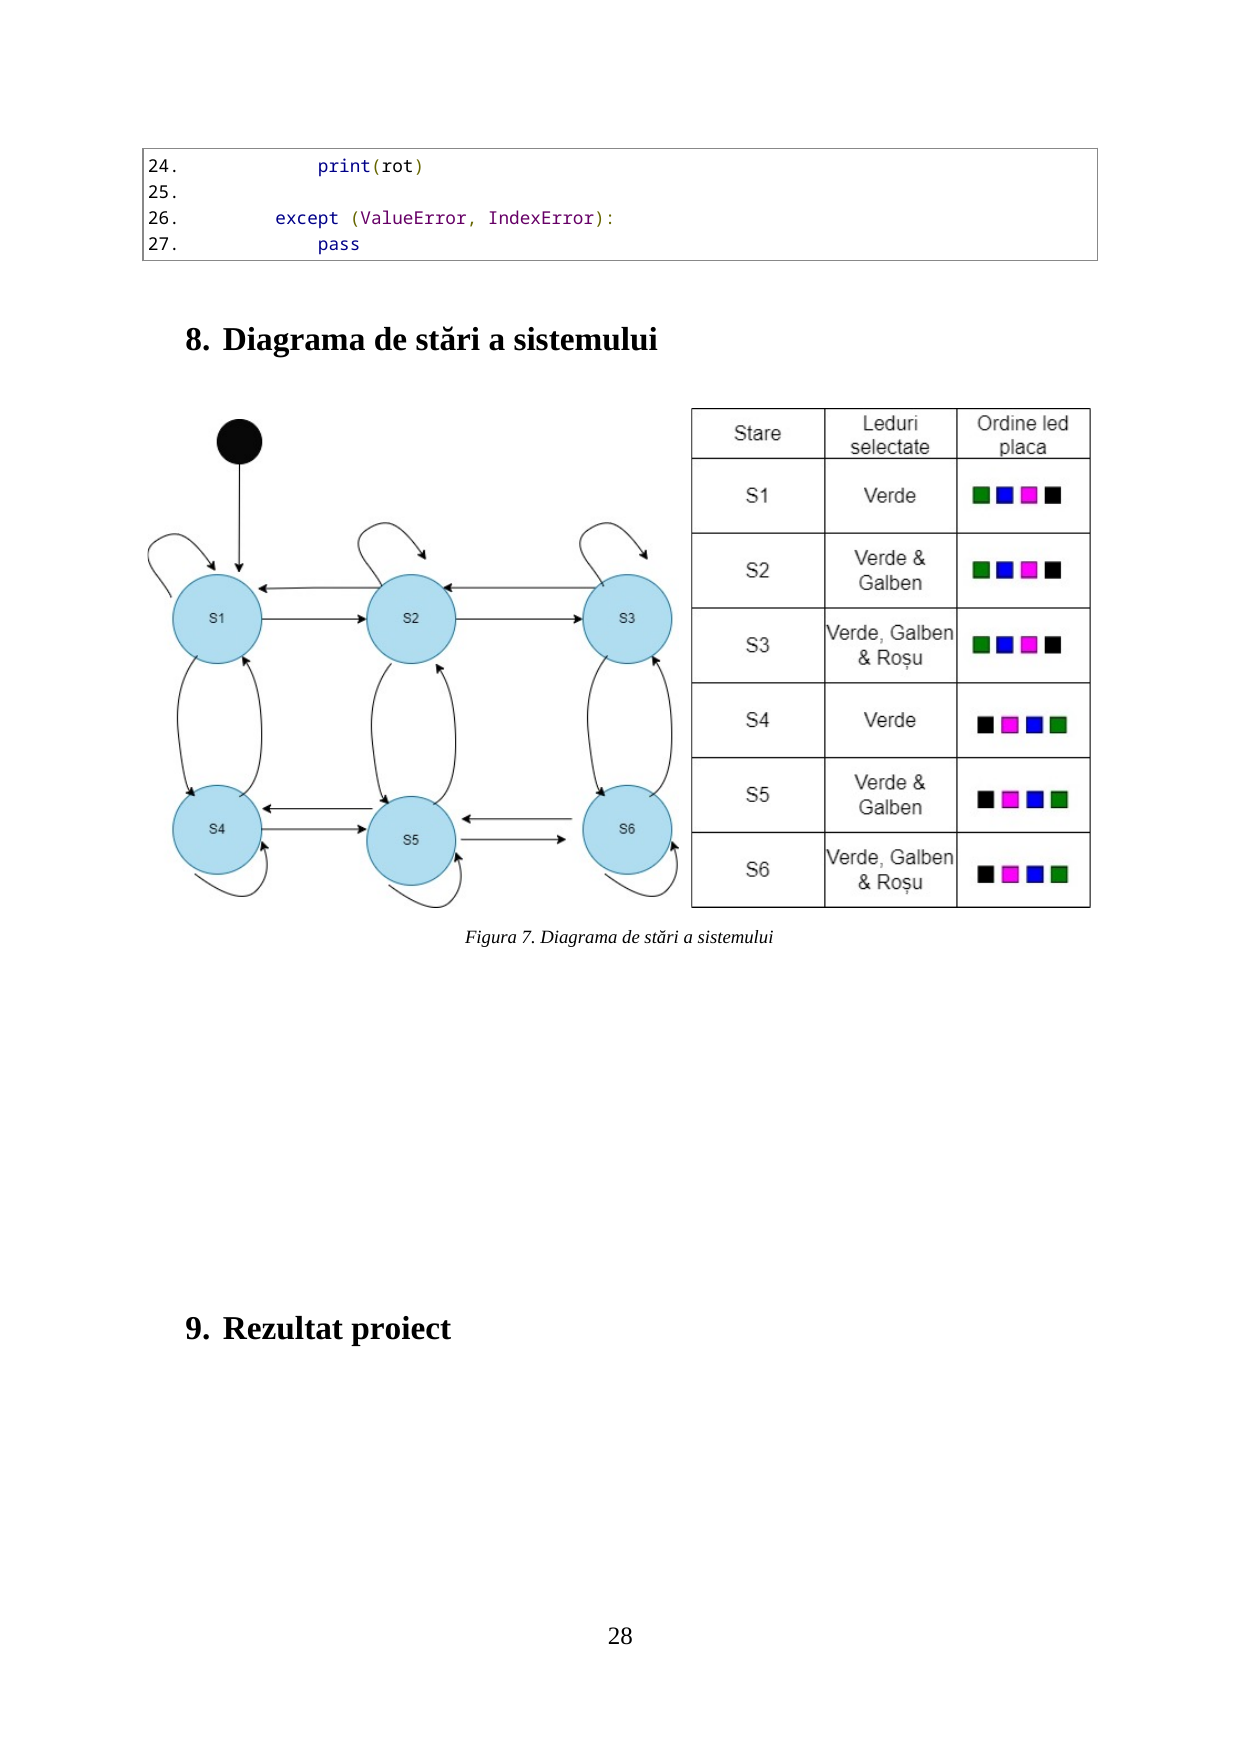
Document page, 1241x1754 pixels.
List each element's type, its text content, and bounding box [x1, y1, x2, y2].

picture [147, 419, 679, 908]
text Figura 7. Diagrama de stări a sistemului [148, 926, 1092, 948]
subtitle Rezultat proiect [185, 1308, 1092, 1347]
text 25. [144, 174, 1097, 200]
text 27. pass [144, 226, 1097, 260]
subtitle Diagrama de stări a sistemului [185, 319, 1092, 358]
text 24. print(rot) [144, 149, 1097, 174]
text 26. except (ValueError, IndexError): [144, 200, 1097, 226]
picture [691, 408, 1091, 908]
